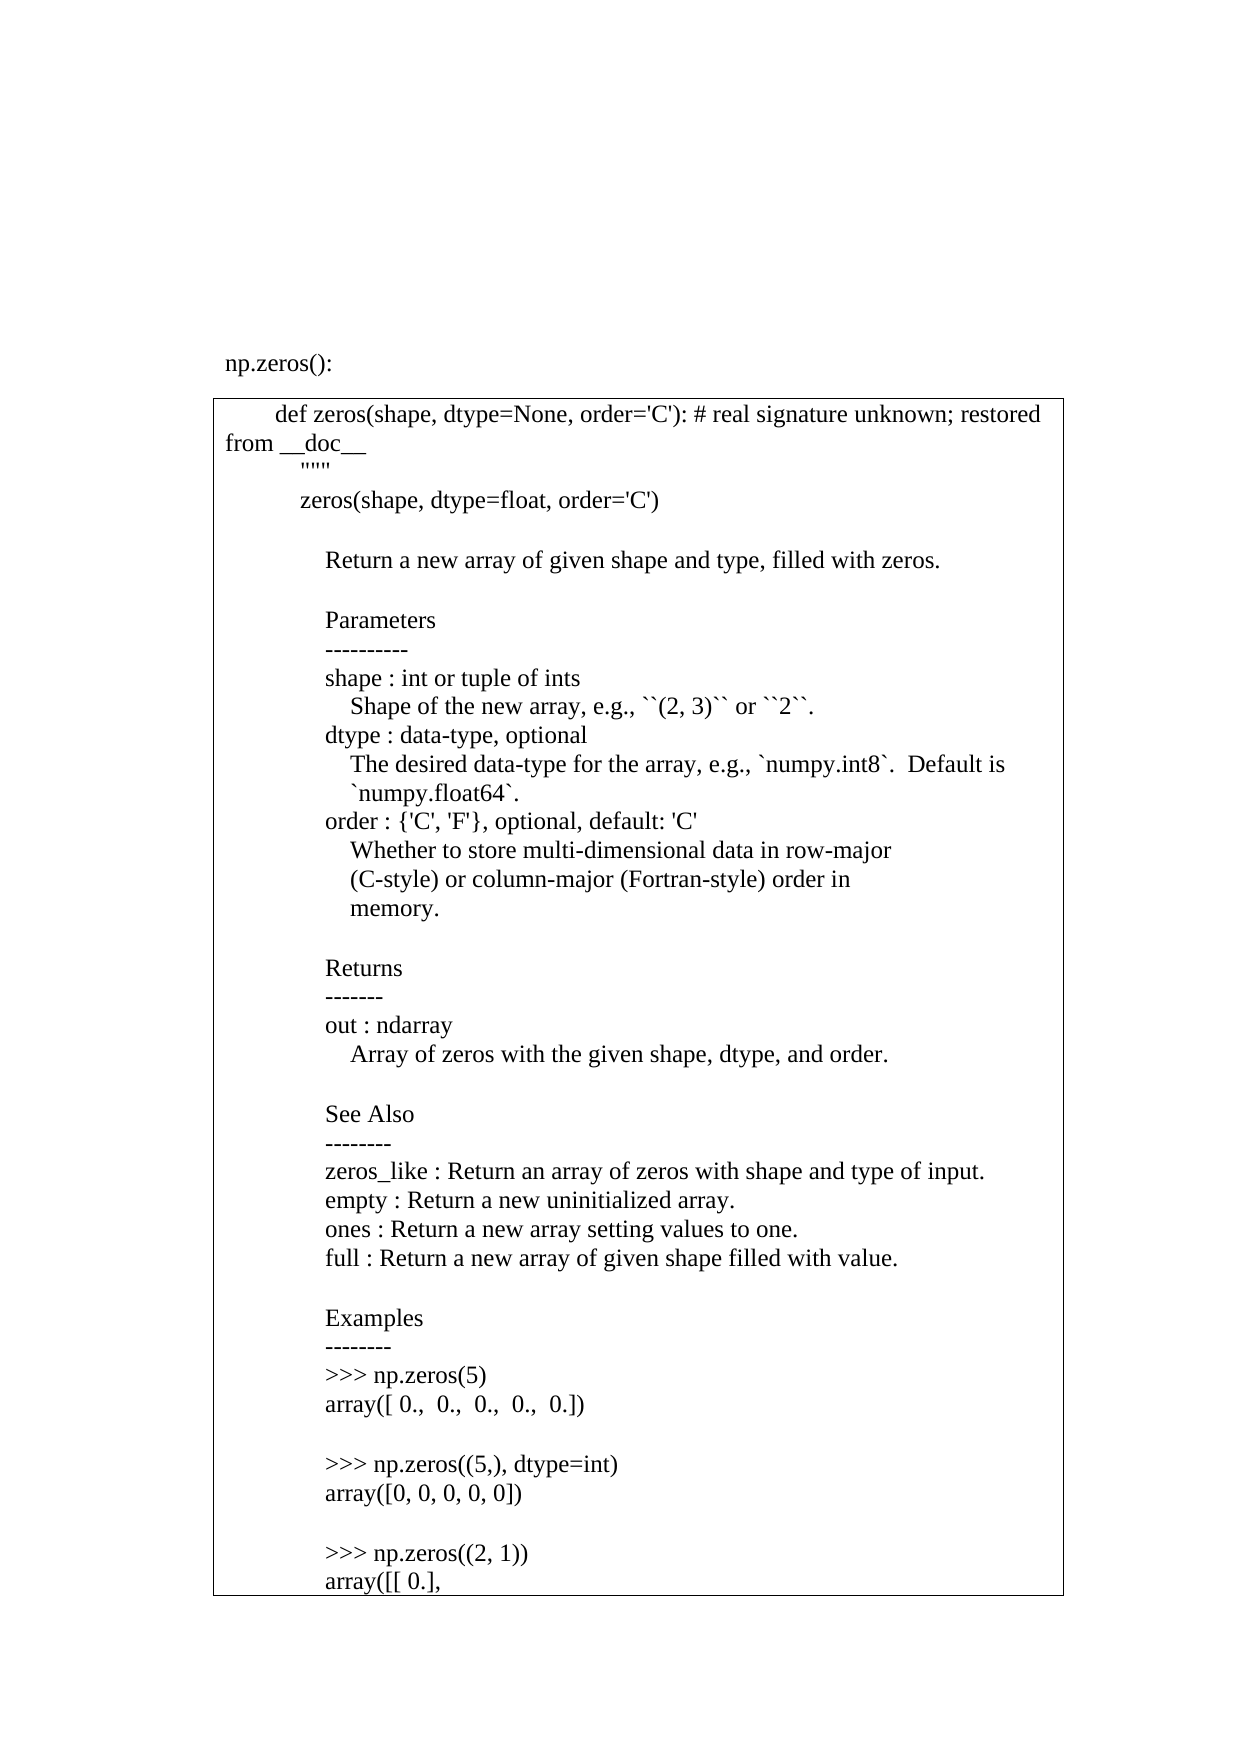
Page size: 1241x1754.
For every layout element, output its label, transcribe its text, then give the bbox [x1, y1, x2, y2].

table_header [214, 399, 1063, 1595]
list np.zeros(): [225, 348, 1053, 377]
